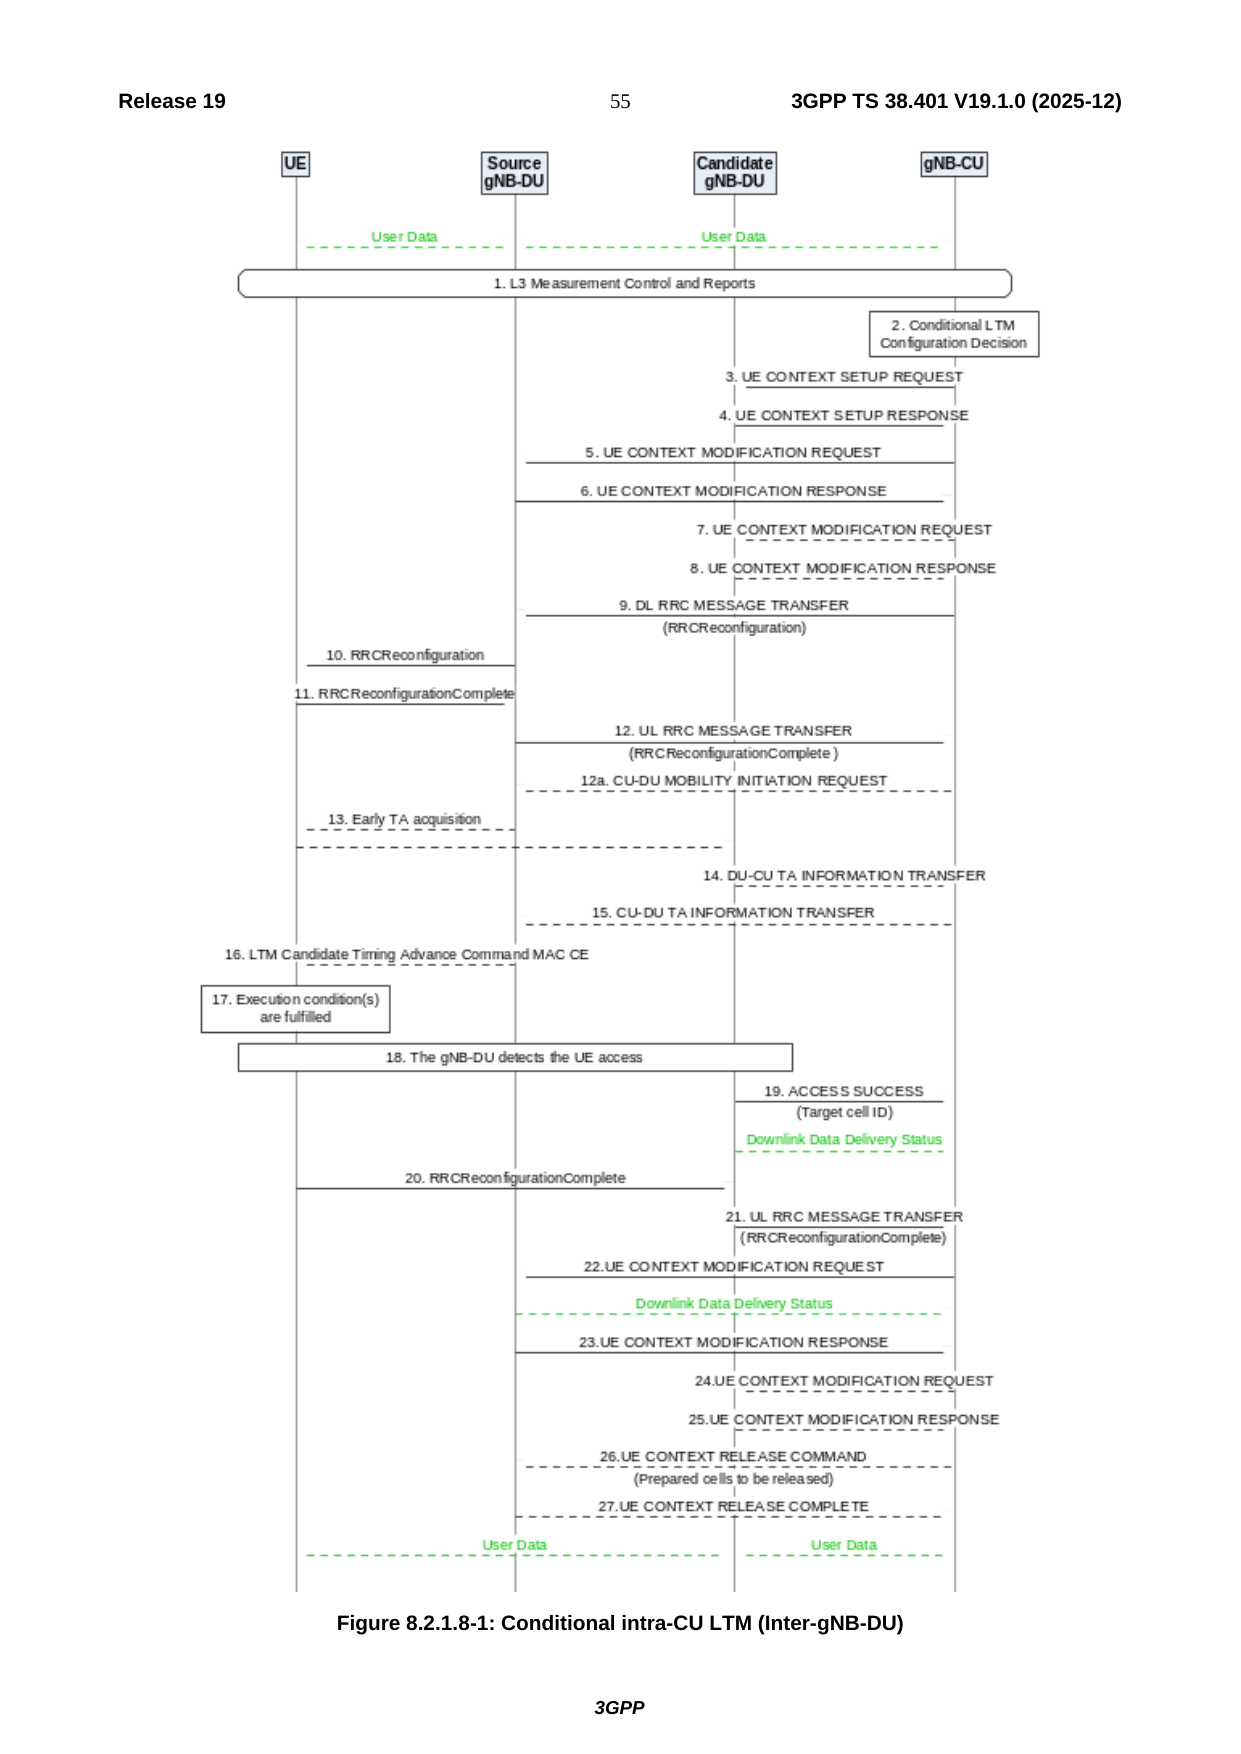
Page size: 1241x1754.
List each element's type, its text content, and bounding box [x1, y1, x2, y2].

text Figure 8.2.1.8-1: Conditional intra-CU LTM (Inter-gNB-DU) [118, 1611, 1122, 1635]
